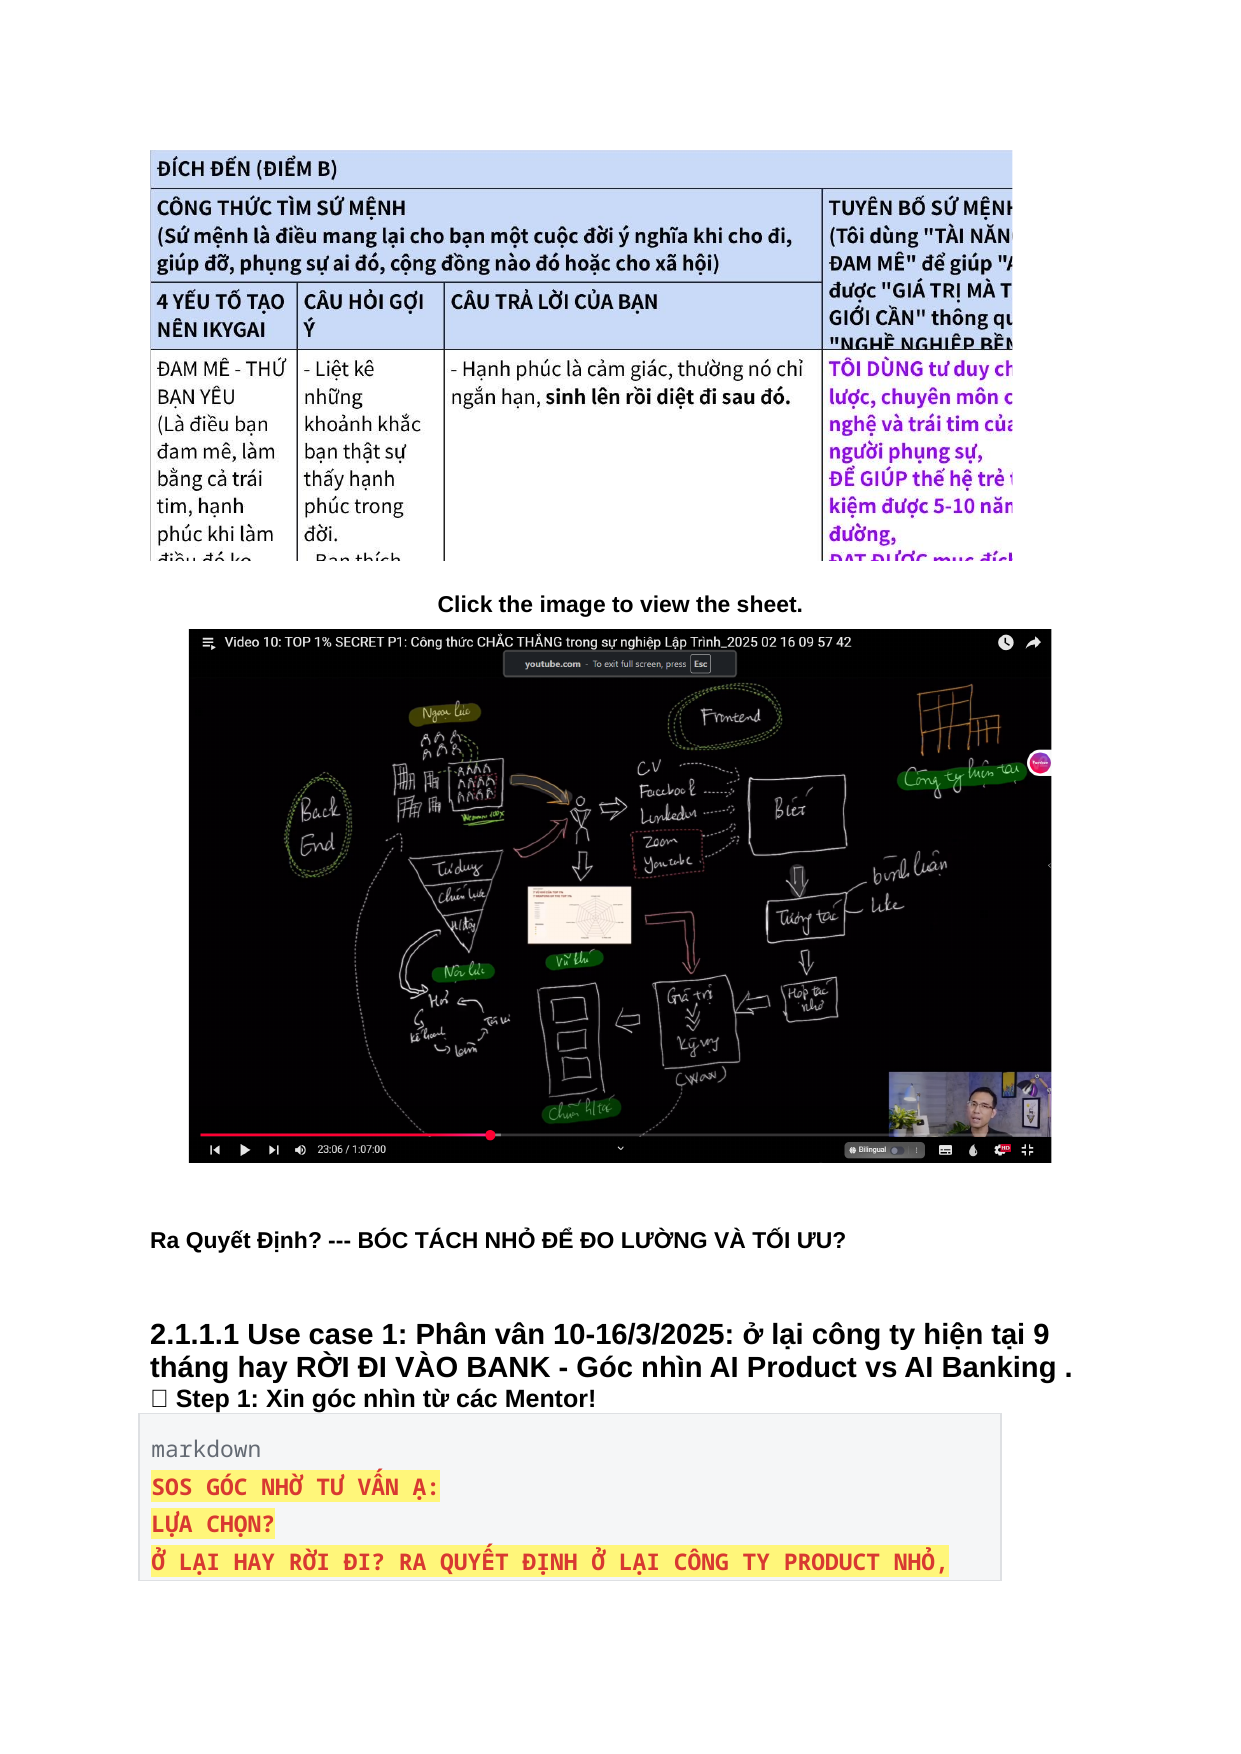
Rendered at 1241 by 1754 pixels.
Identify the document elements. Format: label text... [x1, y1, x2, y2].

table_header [140, 1414, 1000, 1580]
text Ra Quyết Định? --- BÓC TÁCH NHỎ ĐỂ ĐO LƯỜNG VÀ TỐI ƯU? [150, 1227, 1090, 1253]
text Click the image to view the sheet. [150, 591, 1090, 617]
picture [188, 629, 1052, 1163]
picture [150, 150, 1013, 561]
